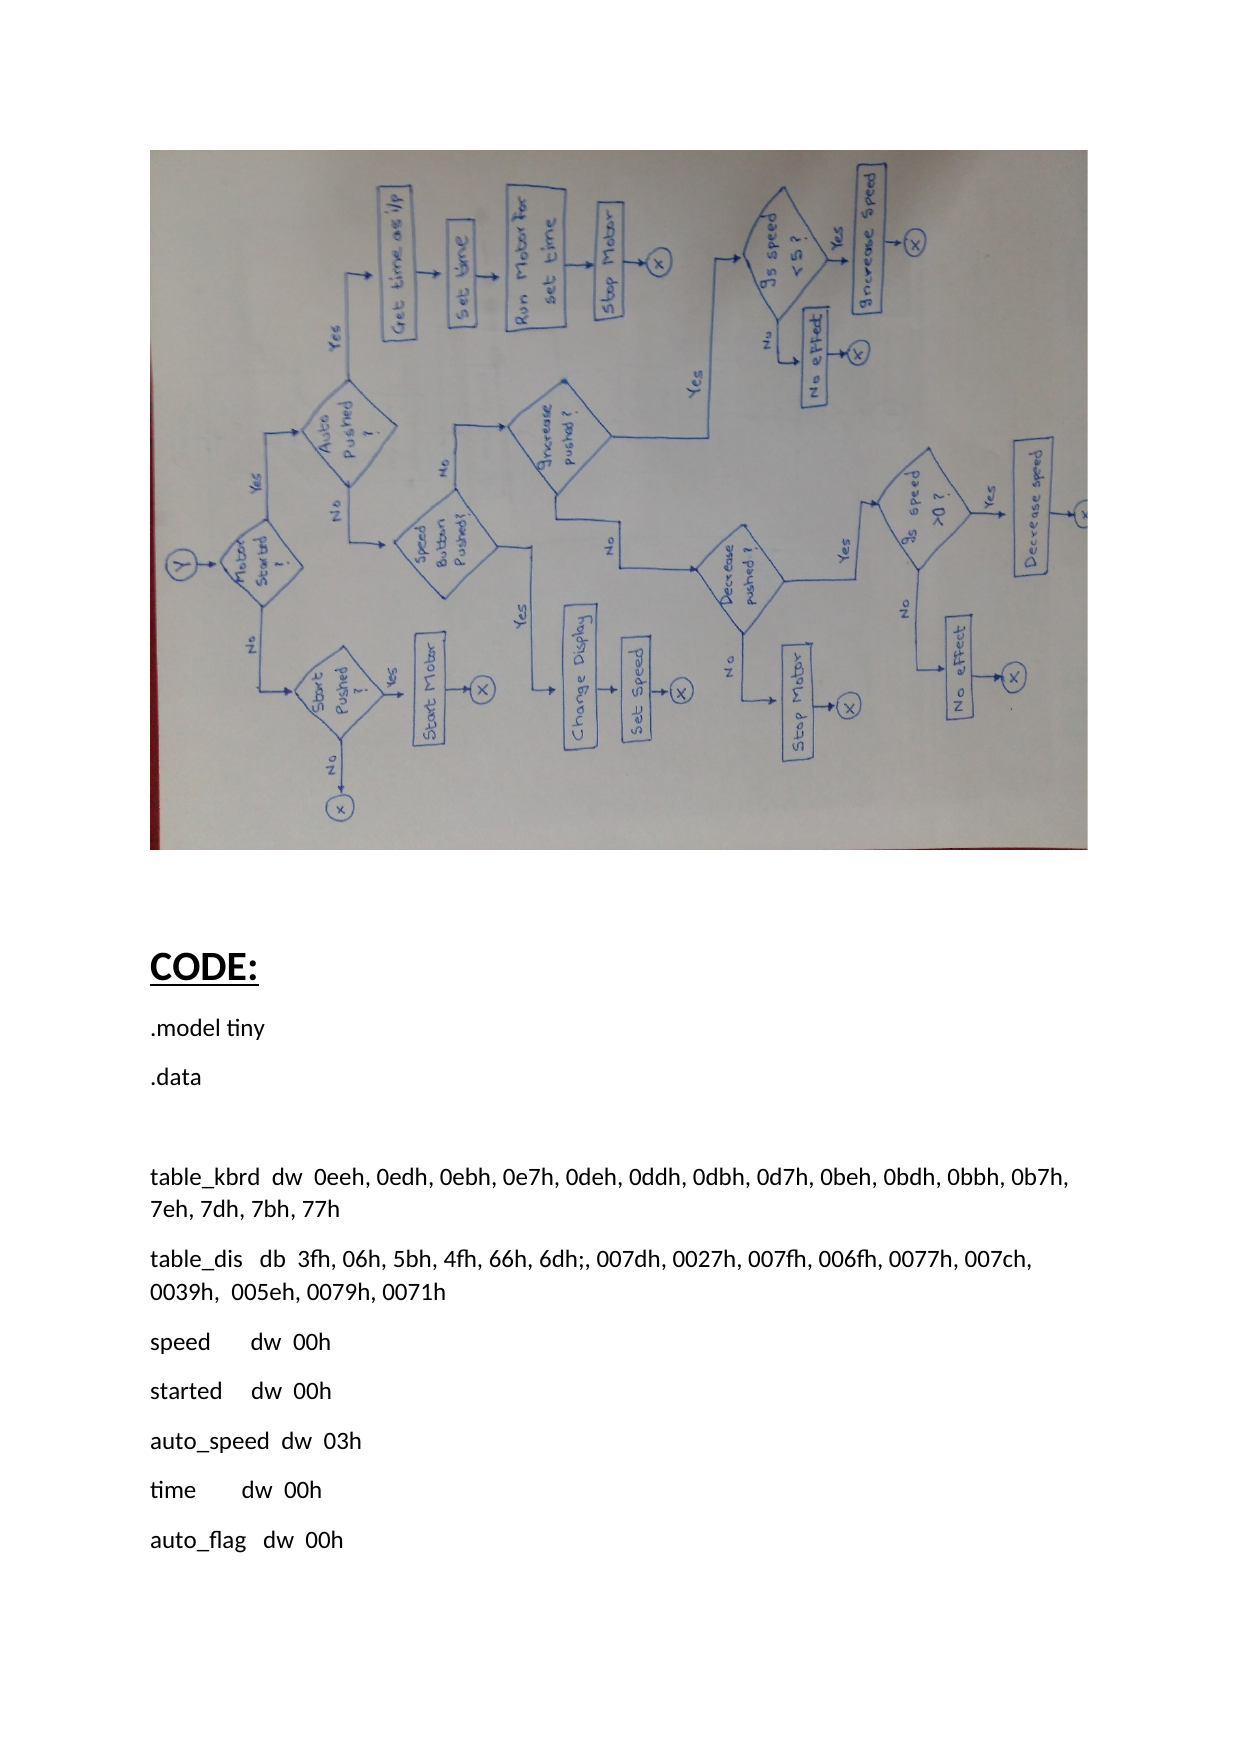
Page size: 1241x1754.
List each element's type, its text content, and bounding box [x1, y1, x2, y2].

text .data [150, 1062, 1090, 1092]
picture [150, 150, 1088, 850]
text time dw 00h [150, 1474, 1090, 1505]
text speed dw 00h [150, 1326, 1090, 1356]
text table_dis db 3fh, 06h, 5bh, 4fh, 66h, 6dh;, 007dh, 0027h, 007fh, 006fh, 0077h, 007ch, 0039h, 005eh, 0079h, 0071h [150, 1243, 1090, 1307]
text started dw 00h [150, 1375, 1090, 1406]
text auto_speed dw 03h [150, 1425, 1090, 1455]
text CODE: [150, 940, 1090, 991]
text .model tiny [150, 1012, 1090, 1042]
text auto_flag dw 00h [150, 1524, 1090, 1554]
text table_kbrd dw 0eeh, 0edh, 0ebh, 0e7h, 0deh, 0ddh, 0dbh, 0d7h, 0beh, 0bdh, 0bbh, 0b7h, 7eh, 7dh, 7bh, 77h [150, 1161, 1090, 1224]
